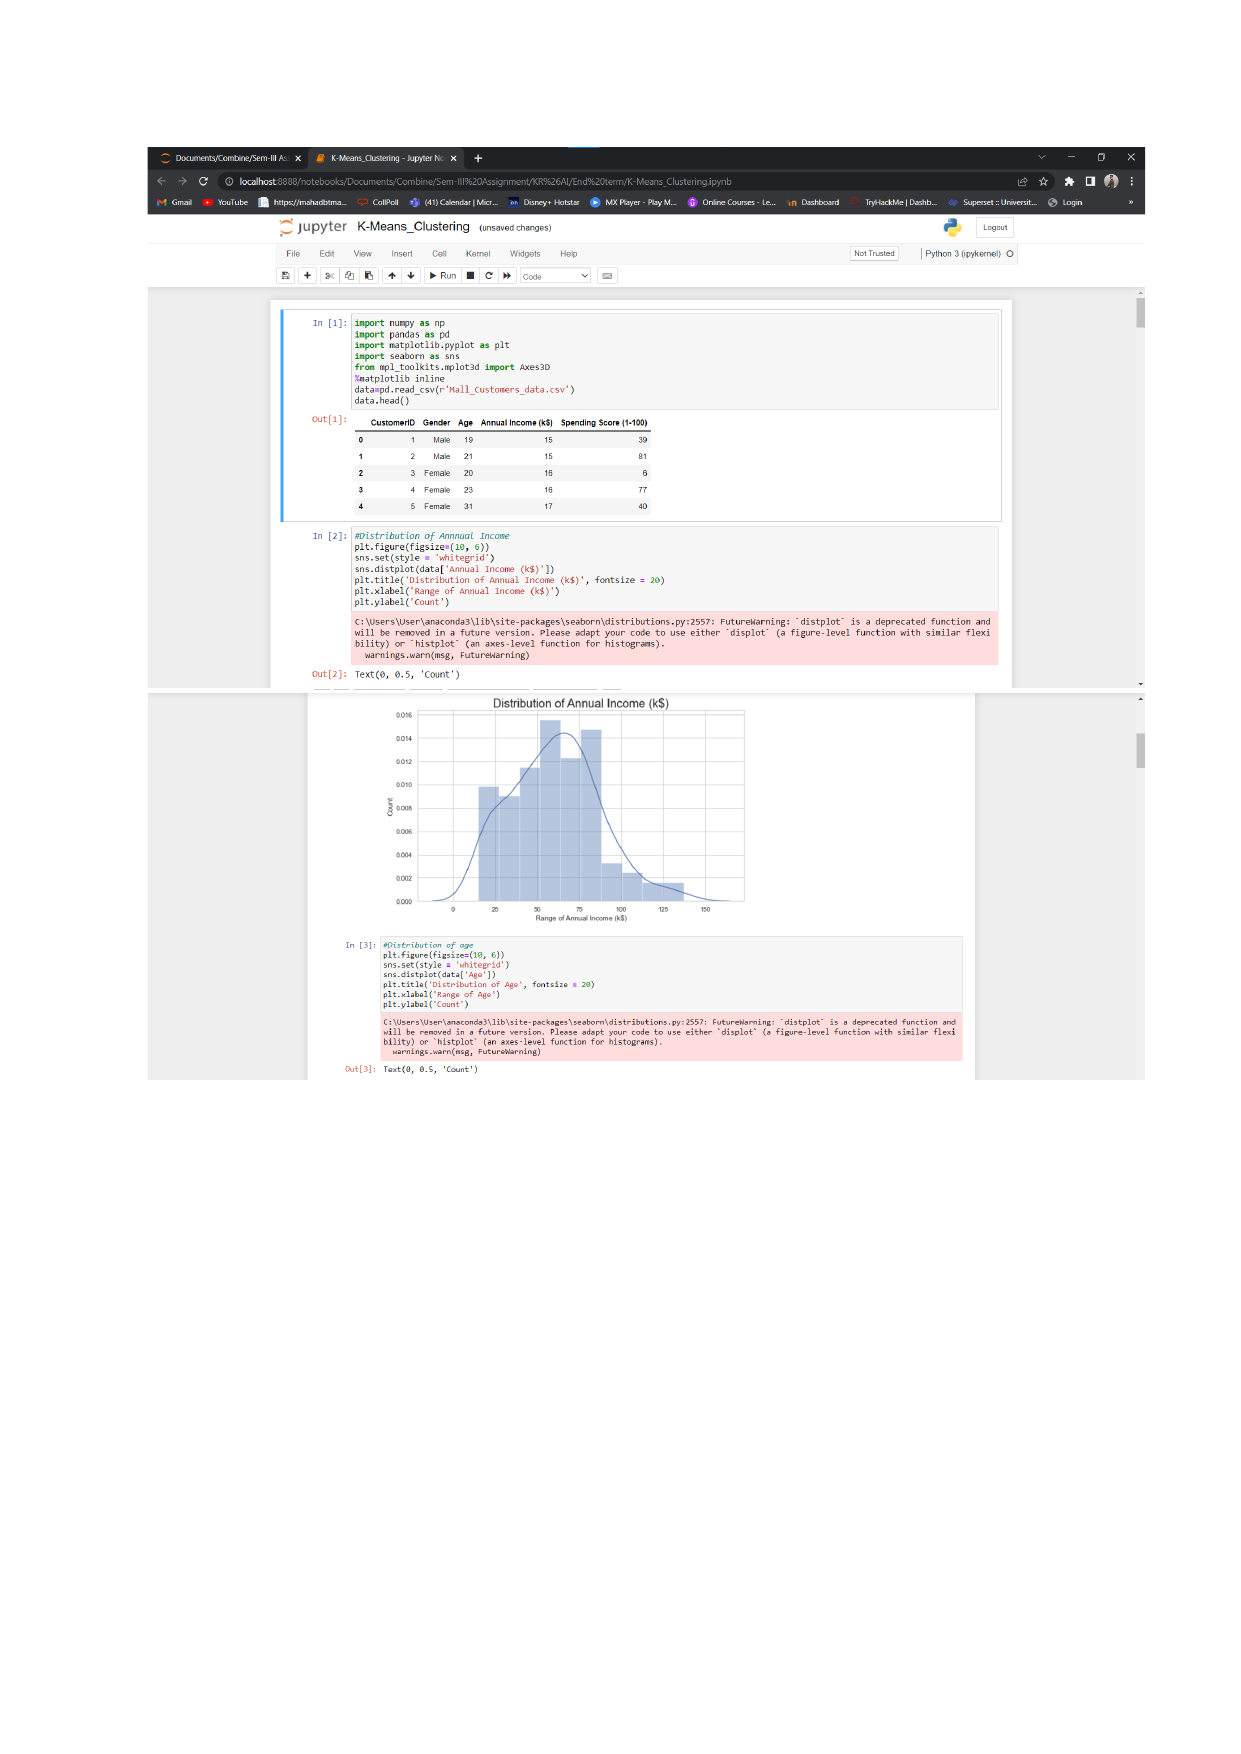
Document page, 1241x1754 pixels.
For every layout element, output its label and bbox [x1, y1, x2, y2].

picture [147, 689, 1146, 1080]
picture [147, 147, 1146, 688]
